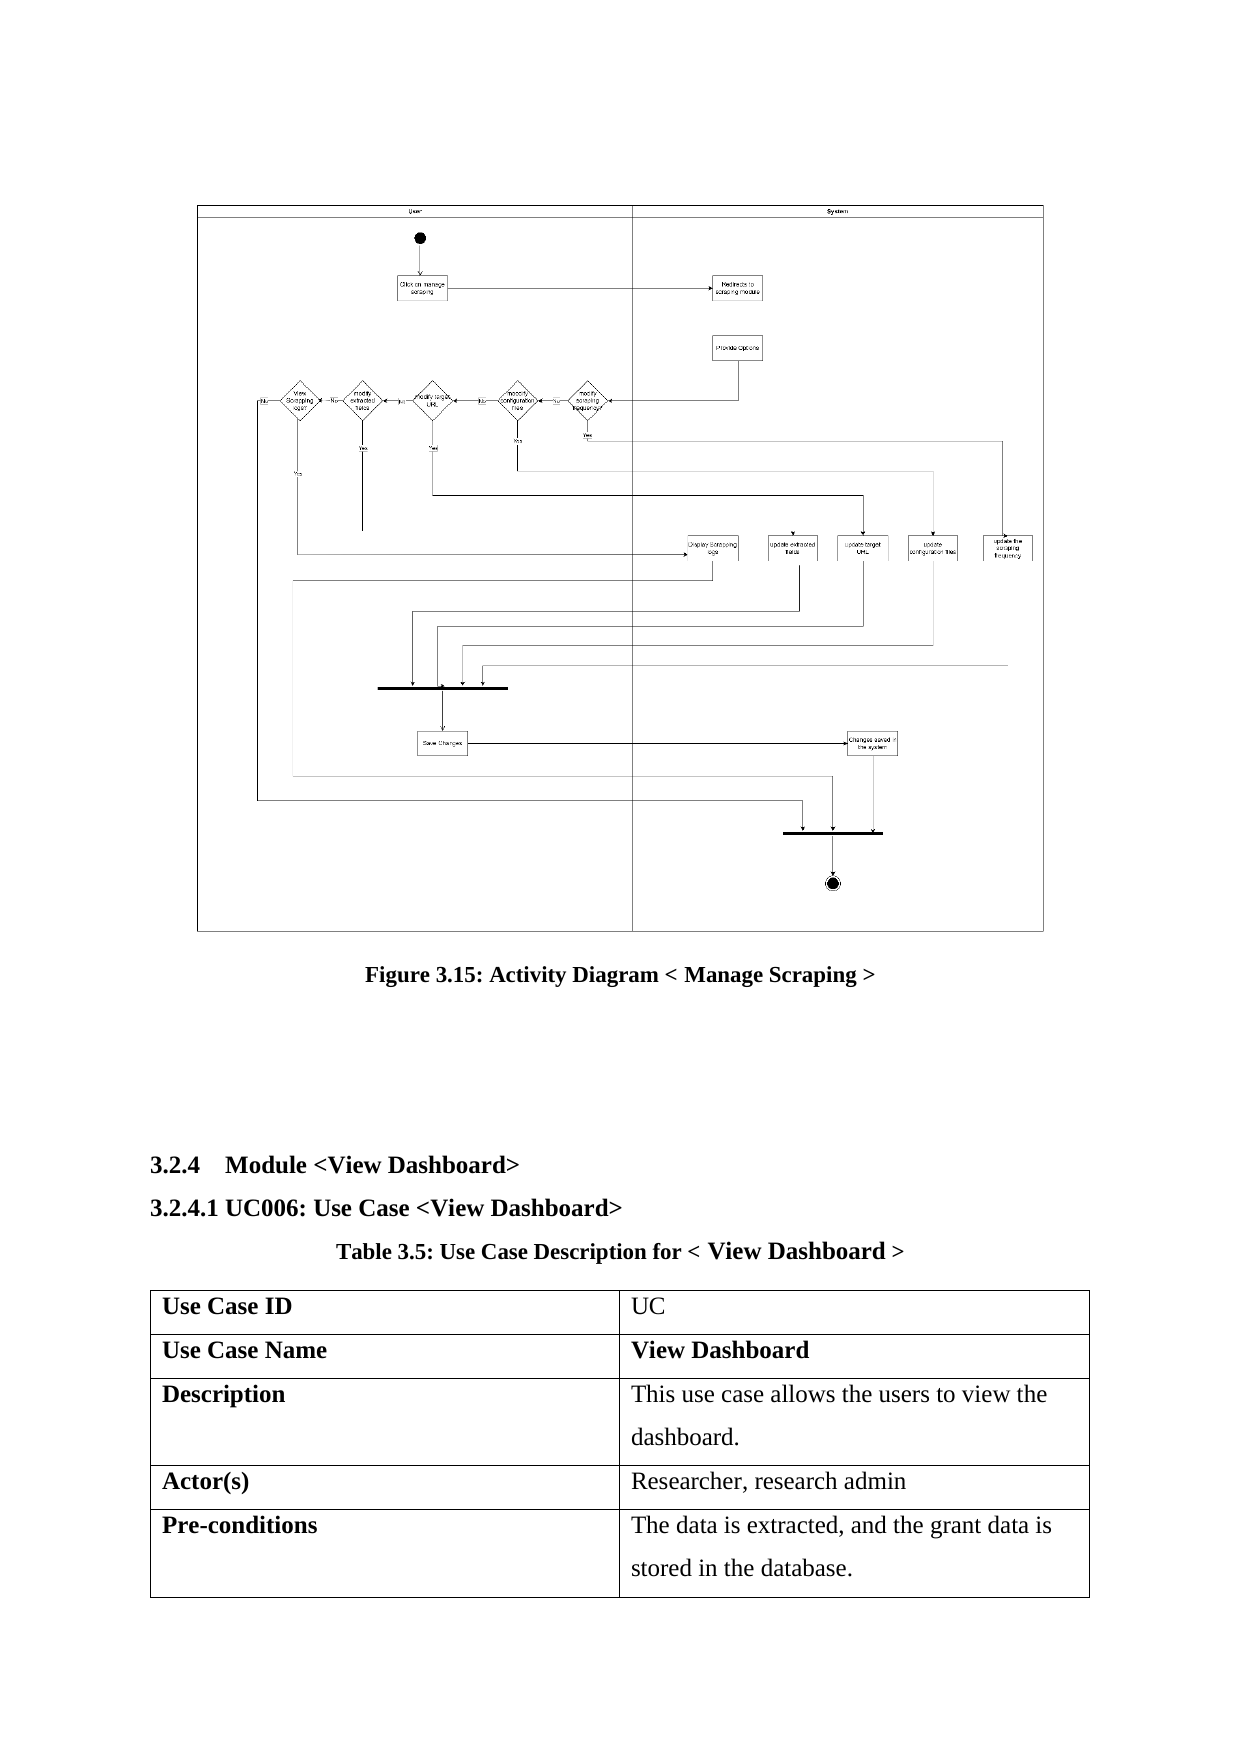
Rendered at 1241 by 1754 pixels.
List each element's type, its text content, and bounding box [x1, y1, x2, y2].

text Figure 3.15: Activity Diagram < Manage Scraping > [150, 961, 1090, 987]
text Table 3.5: Use Case Description for < View Dashboard > [150, 1236, 1090, 1265]
table_cell View Dashboard [620, 1335, 1089, 1378]
table_cell Use Case Name [151, 1335, 619, 1378]
table_cell Pre-conditions [151, 1510, 619, 1597]
list UC006: Use Case <View Dashboard> [150, 1193, 1090, 1222]
list Module <View Dashboard> [150, 1150, 1090, 1179]
table_cell Researcher, research admin [620, 1466, 1089, 1509]
table_cell This use case allows the users to view the dashboard. [620, 1379, 1089, 1465]
picture [192, 201, 1048, 936]
table_cell Description [151, 1379, 619, 1465]
table_header Use Case ID [151, 1291, 619, 1334]
table_cell The data is extracted, and the grant data is stored in the database. [620, 1510, 1089, 1597]
table_header UC [620, 1291, 1089, 1334]
table_cell Actor(s) [151, 1466, 619, 1509]
